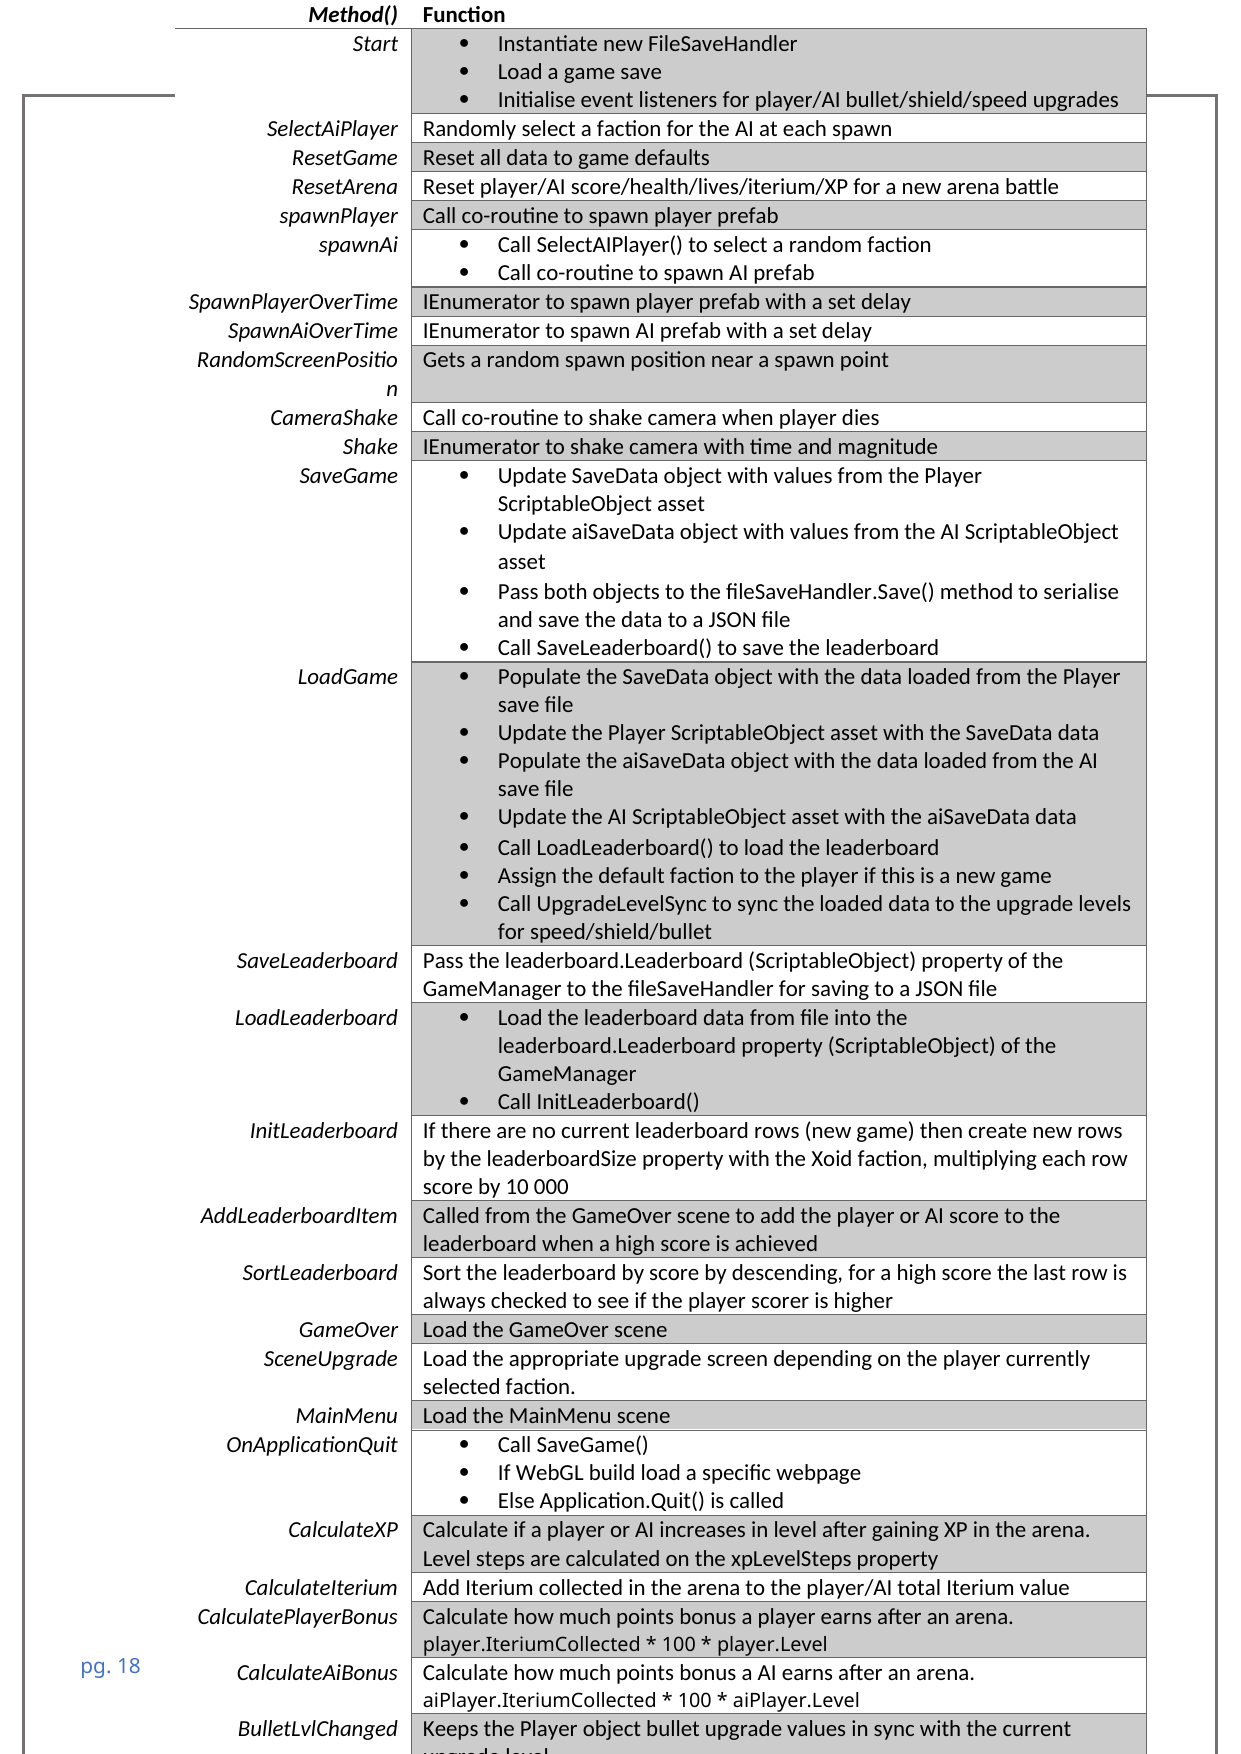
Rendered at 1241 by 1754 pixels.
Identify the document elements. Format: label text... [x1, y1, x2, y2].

table_cell Keeps the Player object bullet upgrade values in sync with the current upgrade level [412, 1714, 1146, 1754]
table_header Method() [175, 0, 411, 28]
table_cell Load the leaderboard data from file into the leaderboard.Leaderboard property (ScriptableObject) of the GameManager Call InitLeaderboard() [412, 1003, 1146, 1115]
table_cell Load the appropriate upgrade screen depending on the player currently selected faction. [412, 1344, 1146, 1400]
table_cell SelectAiPlayer [175, 113, 411, 142]
table_cell SaveGame [175, 460, 411, 661]
table_cell Randomly select a faction for the AI at each spawn [412, 114, 1146, 142]
table_cell CalculateAiBonus [175, 1657, 411, 1713]
table_cell BulletLvlChanged [175, 1713, 411, 1754]
table_cell spawnAi [175, 229, 411, 286]
table_header Function [411, 0, 1146, 28]
table_cell Instantiate new FileSaveHandler Load a game save Initialise event listeners for player/AI bullet/shield/speed upgrades [412, 29, 1146, 113]
table_cell SpawnPlayerOverTime [175, 286, 411, 316]
table_cell SortLeaderboard [175, 1257, 411, 1314]
table_cell LoadGame [175, 661, 411, 945]
table_cell GameOver [175, 1314, 411, 1343]
table_cell spawnPlayer [175, 200, 411, 229]
table_cell SceneUpgrade [175, 1343, 411, 1400]
table_cell If there are no current leaderboard rows (new game) then create new rows by the leaderboardSize property with the Xoid faction, multiplying each row score by 10 000 [412, 1116, 1146, 1200]
table_cell IEnumerator to spawn player prefab with a set delay [412, 288, 1146, 316]
table_cell Reset player/AI score/health/lives/iterium/XP for a new arena battle [412, 172, 1146, 200]
table_cell IEnumerator to spawn AI prefab with a set delay [412, 317, 1146, 344]
table_cell RandomScreenPosition [175, 345, 411, 402]
table_cell Sort the leaderboard by score by descending, for a high score the last row is always checked to see if the player scorer is higher [412, 1258, 1146, 1314]
table_cell Gets a random spawn position near a spawn point [412, 346, 1146, 402]
table_cell Add Iterium collected in the arena to the player/AI total Iterium value [412, 1573, 1146, 1601]
table_cell ResetArena [175, 171, 411, 200]
table_cell CalculatePlayerBonus [175, 1601, 411, 1657]
table_cell CalculateXP [175, 1515, 411, 1572]
table_cell CalculateIterium [175, 1572, 411, 1601]
table_cell Call SelectAIPlayer() to select a random faction Call co-routine to spawn AI prefab [412, 230, 1146, 286]
table_cell IEnumerator to shake camera with time and magnitude [412, 432, 1146, 460]
table_cell ResetGame [175, 142, 411, 171]
table_cell Reset all data to game defaults [412, 143, 1146, 171]
table_cell Call co-routine to spawn player prefab [412, 201, 1146, 229]
table_cell CameraShake [175, 402, 411, 431]
table_cell InitLeaderboard [175, 1115, 411, 1200]
table_cell Calculate how much points bonus a player earns after an arena. player.IteriumCollected * 100 * player.Level [412, 1602, 1146, 1657]
table_cell Start [175, 29, 411, 113]
table_cell Populate the SaveData object with the data loaded from the Player save file Update the Player ScriptableObject asset with the SaveData data Populate the aiSaveData object with the data loaded from the AI save file Update the AI ScriptableObject asset with the aiSaveData data Call LoadLeaderboard() to load the leaderboard Assign the default faction to the player if this is a new game Call UpgradeLevelSync to sync the loaded data to the upgrade levels for speed/shield/bullet [412, 663, 1146, 945]
table_cell Load the GameOver scene [412, 1315, 1146, 1343]
table_cell Called from the GameOver scene to add the player or AI score to the leaderboard when a high score is achieved [412, 1201, 1146, 1257]
table_cell MainMenu [175, 1400, 411, 1429]
table_cell Pass the leaderboard.Leaderboard (ScriptableObject) property of the GameManager to the fileSaveHandler for saving to a JSON file [412, 946, 1146, 1002]
table_cell Calculate how much points bonus a AI earns after an arena. aiPlayer.IteriumCollected * 100 * aiPlayer.Level [412, 1658, 1146, 1713]
table_cell Call co-routine to shake camera when player dies [412, 403, 1146, 431]
table_cell Load the MainMenu scene [412, 1401, 1146, 1429]
table_cell Update SaveData object with values from the Player ScriptableObject asset Update aiSaveData object with values from the AI ScriptableObject asset Pass both objects to the fileSaveHandler.Save() method to serialise and save the data to a JSON file Call SaveLeaderboard() to save the leaderboard [412, 461, 1146, 661]
table_cell AddLeaderboardItem [175, 1200, 411, 1257]
table_cell Calculate if a player or AI increases in level after gaining XP in the arena. Level steps are calculated on the xpLevelSteps property [412, 1516, 1146, 1572]
table_cell SaveLeaderboard [175, 945, 411, 1002]
table_cell OnApplicationQuit [175, 1430, 411, 1514]
table_cell SpawnAiOverTime [175, 316, 411, 344]
table_cell Shake [175, 431, 411, 460]
table_cell Call SaveGame() If WebGL build load a specific webpage Else Application.Quit() is called [412, 1431, 1146, 1514]
table_cell LoadLeaderboard [175, 1002, 411, 1115]
